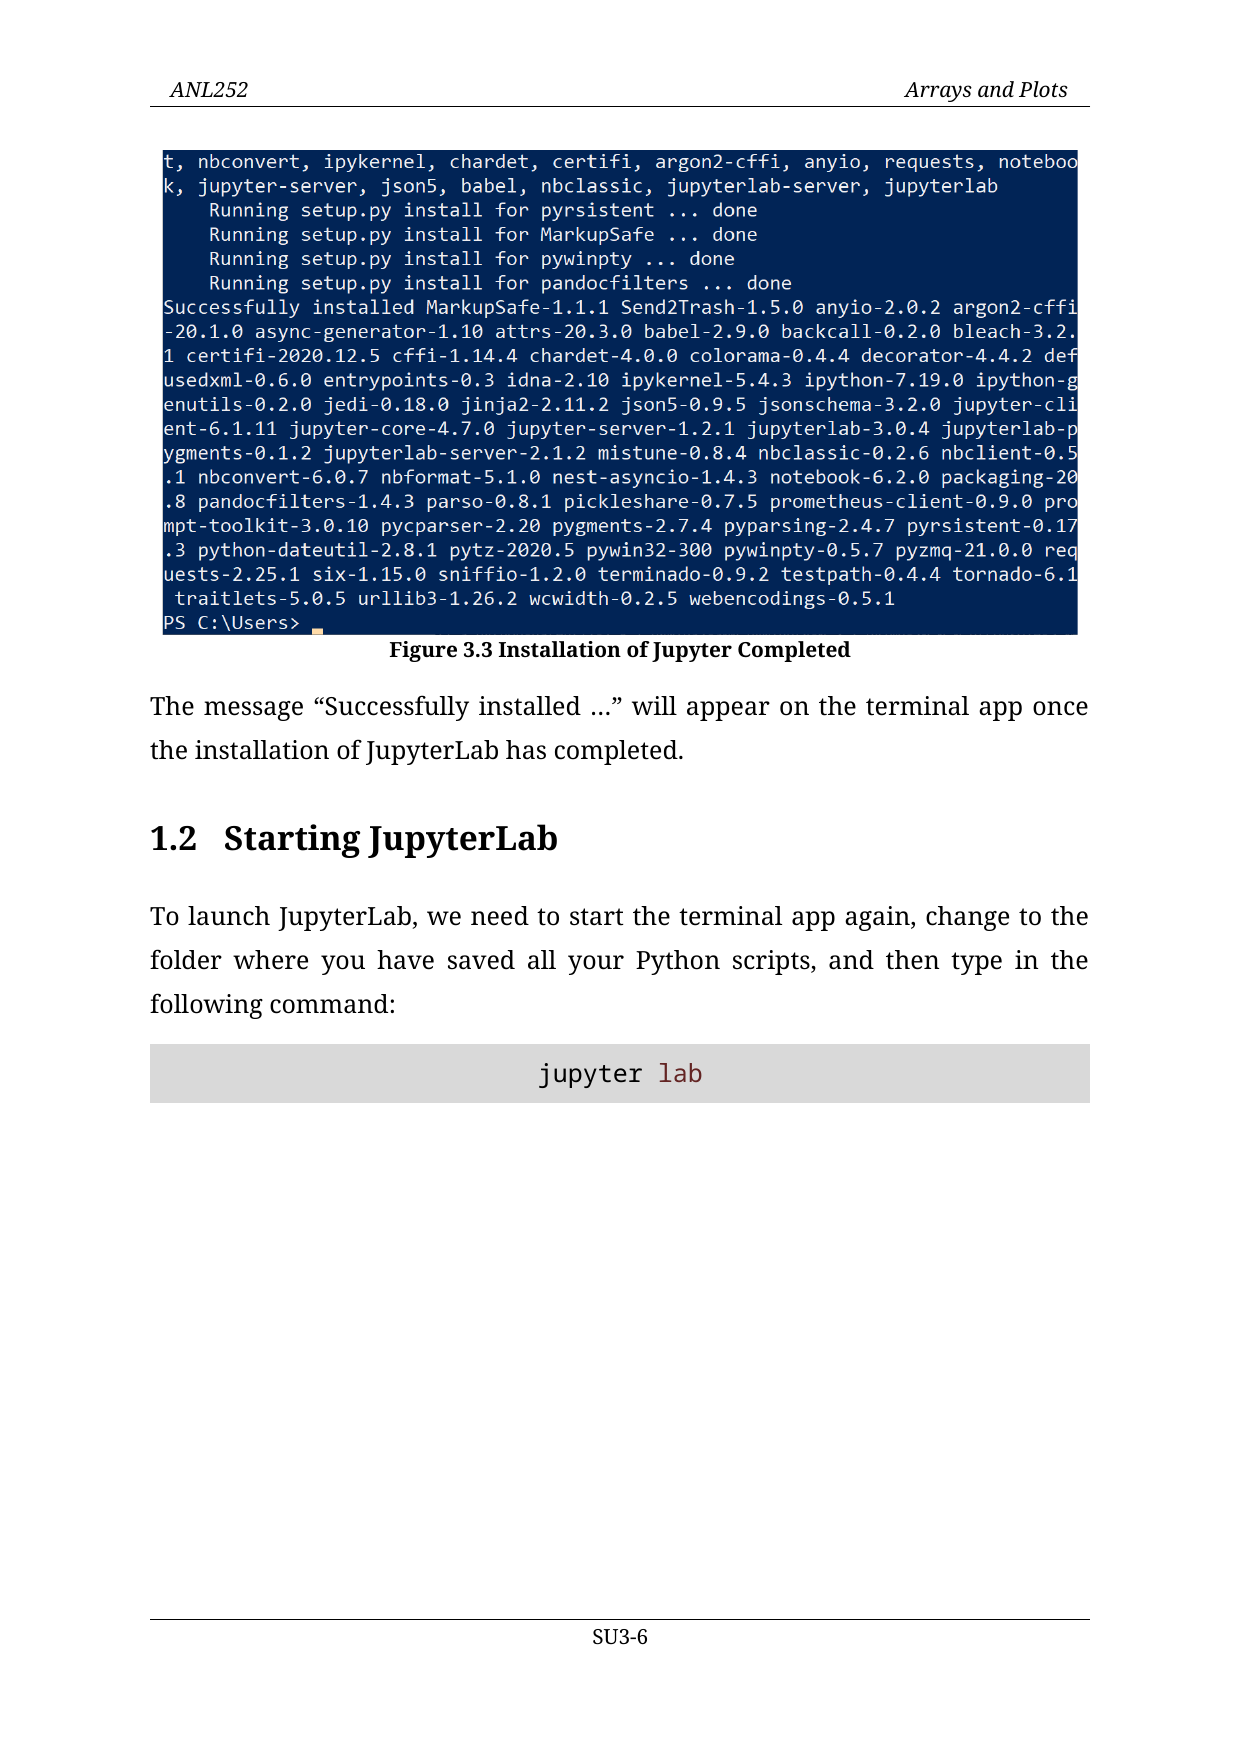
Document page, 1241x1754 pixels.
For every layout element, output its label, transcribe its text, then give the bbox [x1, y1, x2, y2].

picture [162, 150, 1078, 635]
table_header jupyter lab [150, 1044, 1090, 1103]
text To launch JupyterLab, we need to start the terminal app again, change to the folder where you have saved all your Python scripts, and then type in the following command: [150, 898, 1090, 1021]
subtitle 1.2 Starting JupyterLab [150, 814, 1090, 860]
text The message “Successfully installed …” will appear on the terminal app once the installation of JupyterLab has completed. [150, 688, 1090, 767]
text Figure 3.3 Installation of Jupyter Completed [150, 635, 1090, 663]
